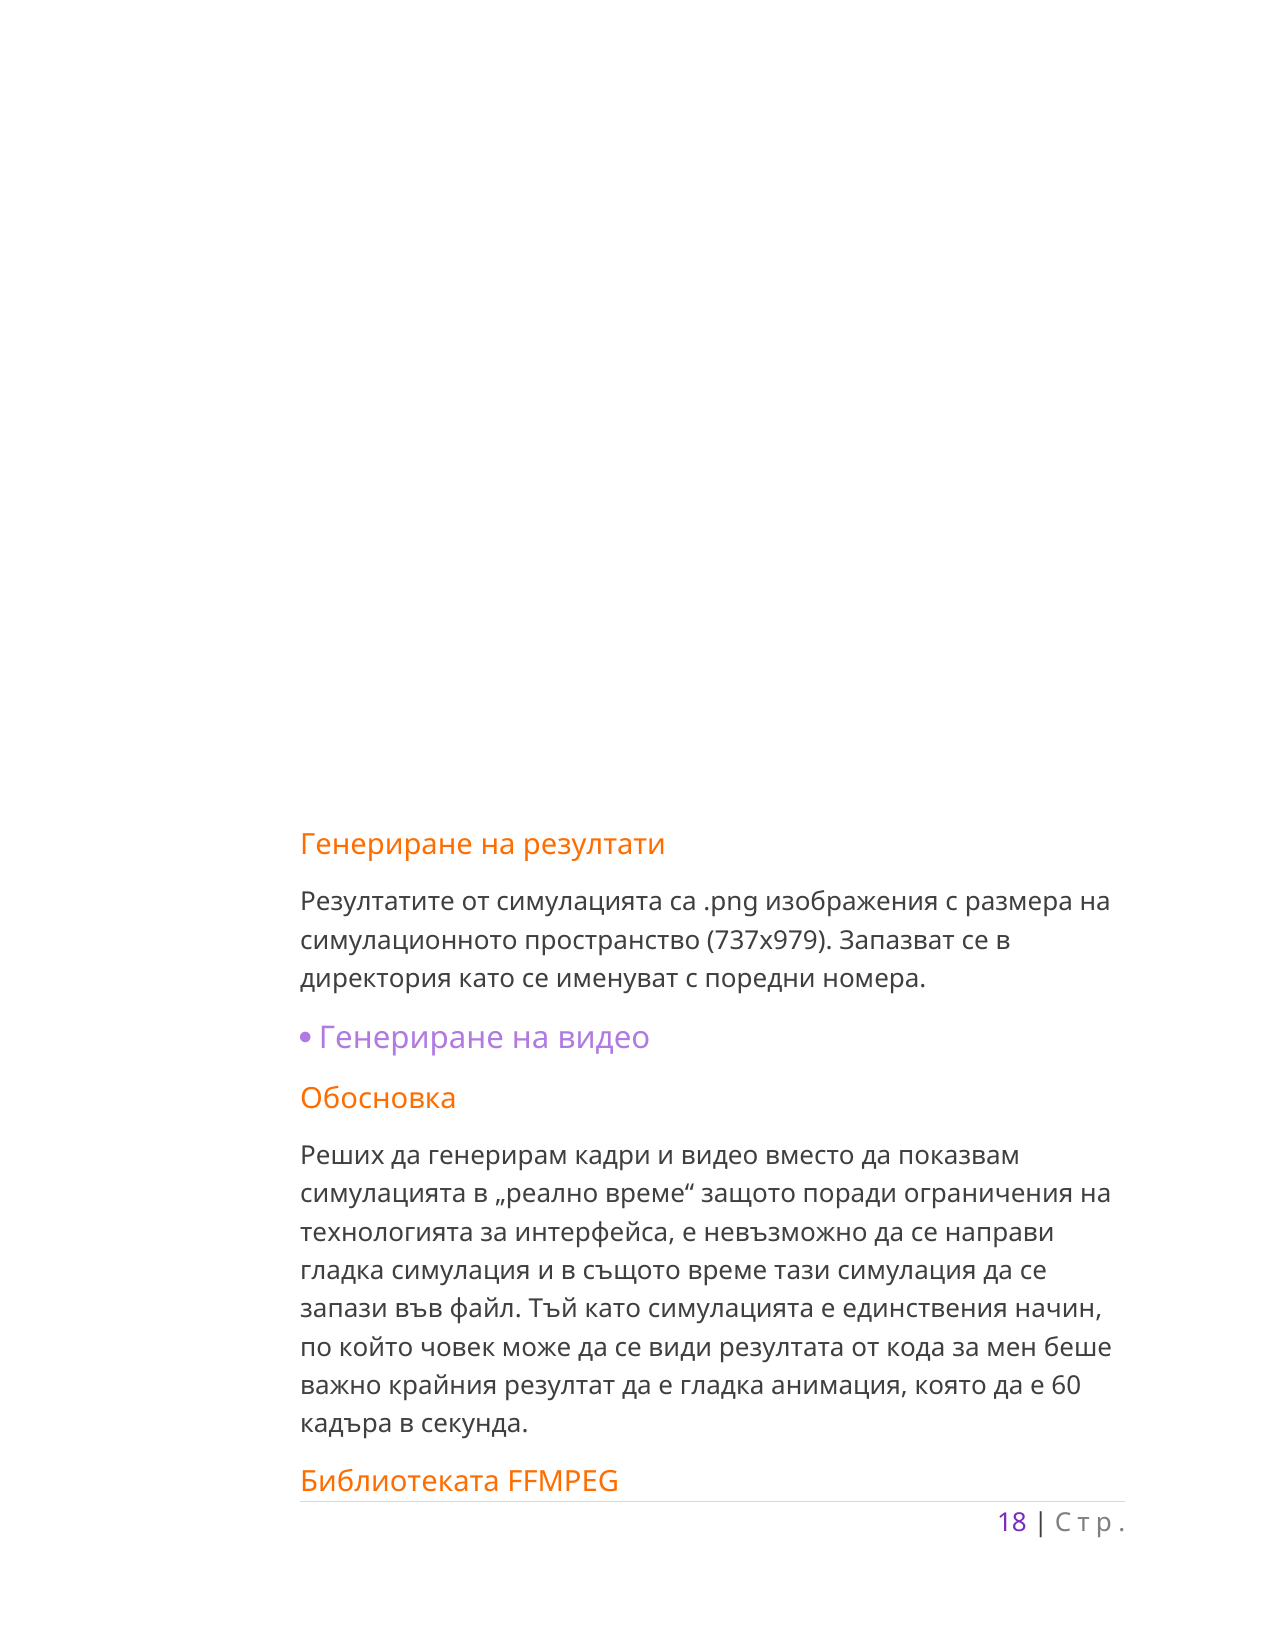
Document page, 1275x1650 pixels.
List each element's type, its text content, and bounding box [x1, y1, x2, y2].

list Библиотеката FFMPEG [225, 1460, 1125, 1500]
text Резултатите от симулацията са .png изображения с размера на симулационното пространство (737х979). Запазват се в директория като се именуват с поредни номера. [300, 883, 1125, 995]
list Генериране на резултати [225, 823, 1125, 863]
list Генериране на видео [300, 1014, 1125, 1057]
list Обосновка [225, 1077, 1125, 1117]
text Реших да генерирам кадри и видео вместо да показвам симулацията в „реално време“ защото поради ограничения на технологията за интерфейса, е невъзможно да се направи гладка симулация и в същото време тази симулация да се запази във файл. Тъй като симулацията е единствения начин, по който човек може да се види резултата от кода за мен беше важно крайния резултат да е гладка анимация, която да е 60 кадъра в секунда. [300, 1137, 1125, 1441]
